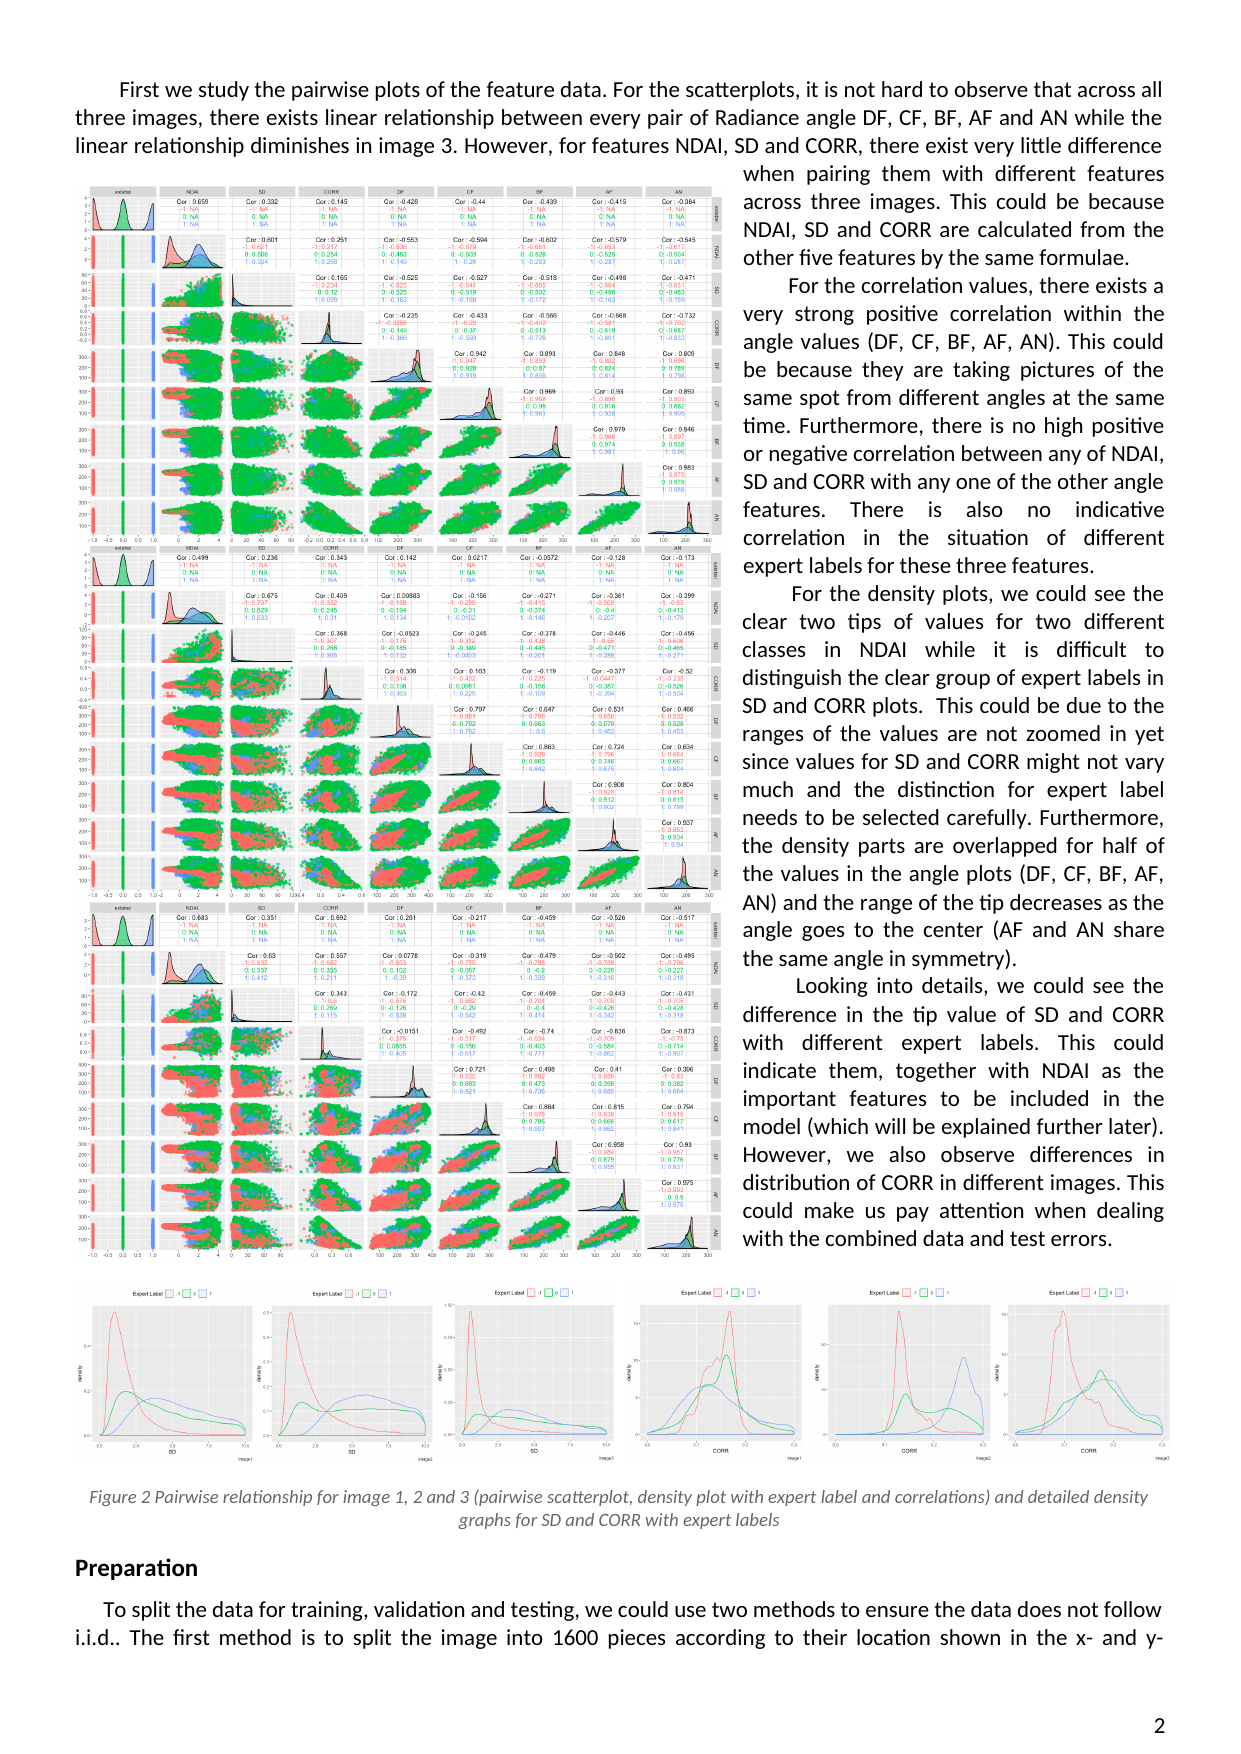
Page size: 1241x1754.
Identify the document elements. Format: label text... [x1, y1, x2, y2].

text For the density plots, we could see the clear two tips of values for two different classes in NDAI while it is difficult to distinguish the clear group of expert labels in SD and CORR plots. This could be due to the ranges of the values are not zoomed in yet since values for SD and CORR might not vary much and the distinction for expert label needs to be selected carefully. Furthermore, the density parts are overlapped for half of the values in the angle plots (DF, CF, BF, AF, AN) and the range of the tip decreases as the angle goes to the center (AF and AN share the same angle in symmetry). [723, 579, 1165, 972]
picture [75, 1284, 435, 1464]
subtitle Preparation [75, 1552, 1165, 1583]
picture [436, 1283, 616, 1463]
picture [812, 1283, 1172, 1463]
picture [624, 1283, 804, 1463]
text For the correlation values, there exists a very strong positive correlation within the angle values (DF, CF, BF, AF, AN). This could be because they are taking pictures of the same spot from different angles at the same time. Furthermore, there is no high positive or negative correlation between any of NDAI, SD and CORR with any one of the other angle features. There is also no indicative correlation in the situation of different expert labels for these three features. [723, 271, 1165, 579]
picture [75, 183, 725, 1261]
text First we study the pairwise plots of the feature data. For the scatterplots, it is not hard to observe that across all three images, there exists linear relationship between every pair of Radiance angle DF, CF, BF, AF and AN while the linear relationship diminishes in image 3. However, for features NDAI, SD and CORR, there exist very little difference when pairing them with different features across three images. This could be because NDAI, SD and CORR are calculated from the other five features by the same formulae. [75, 75, 1165, 271]
text Looking into details, we could see the difference in the tip value of SD and CORR with different expert labels. This could indicate them, together with NDAI as the important features to be included in the model (which will be explained further later). However, we also observe differences in distribution of CORR in different images. This could make us pay attention when dealing with the combined data and test errors. [724, 972, 1165, 1252]
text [75, 1595, 1165, 1651]
